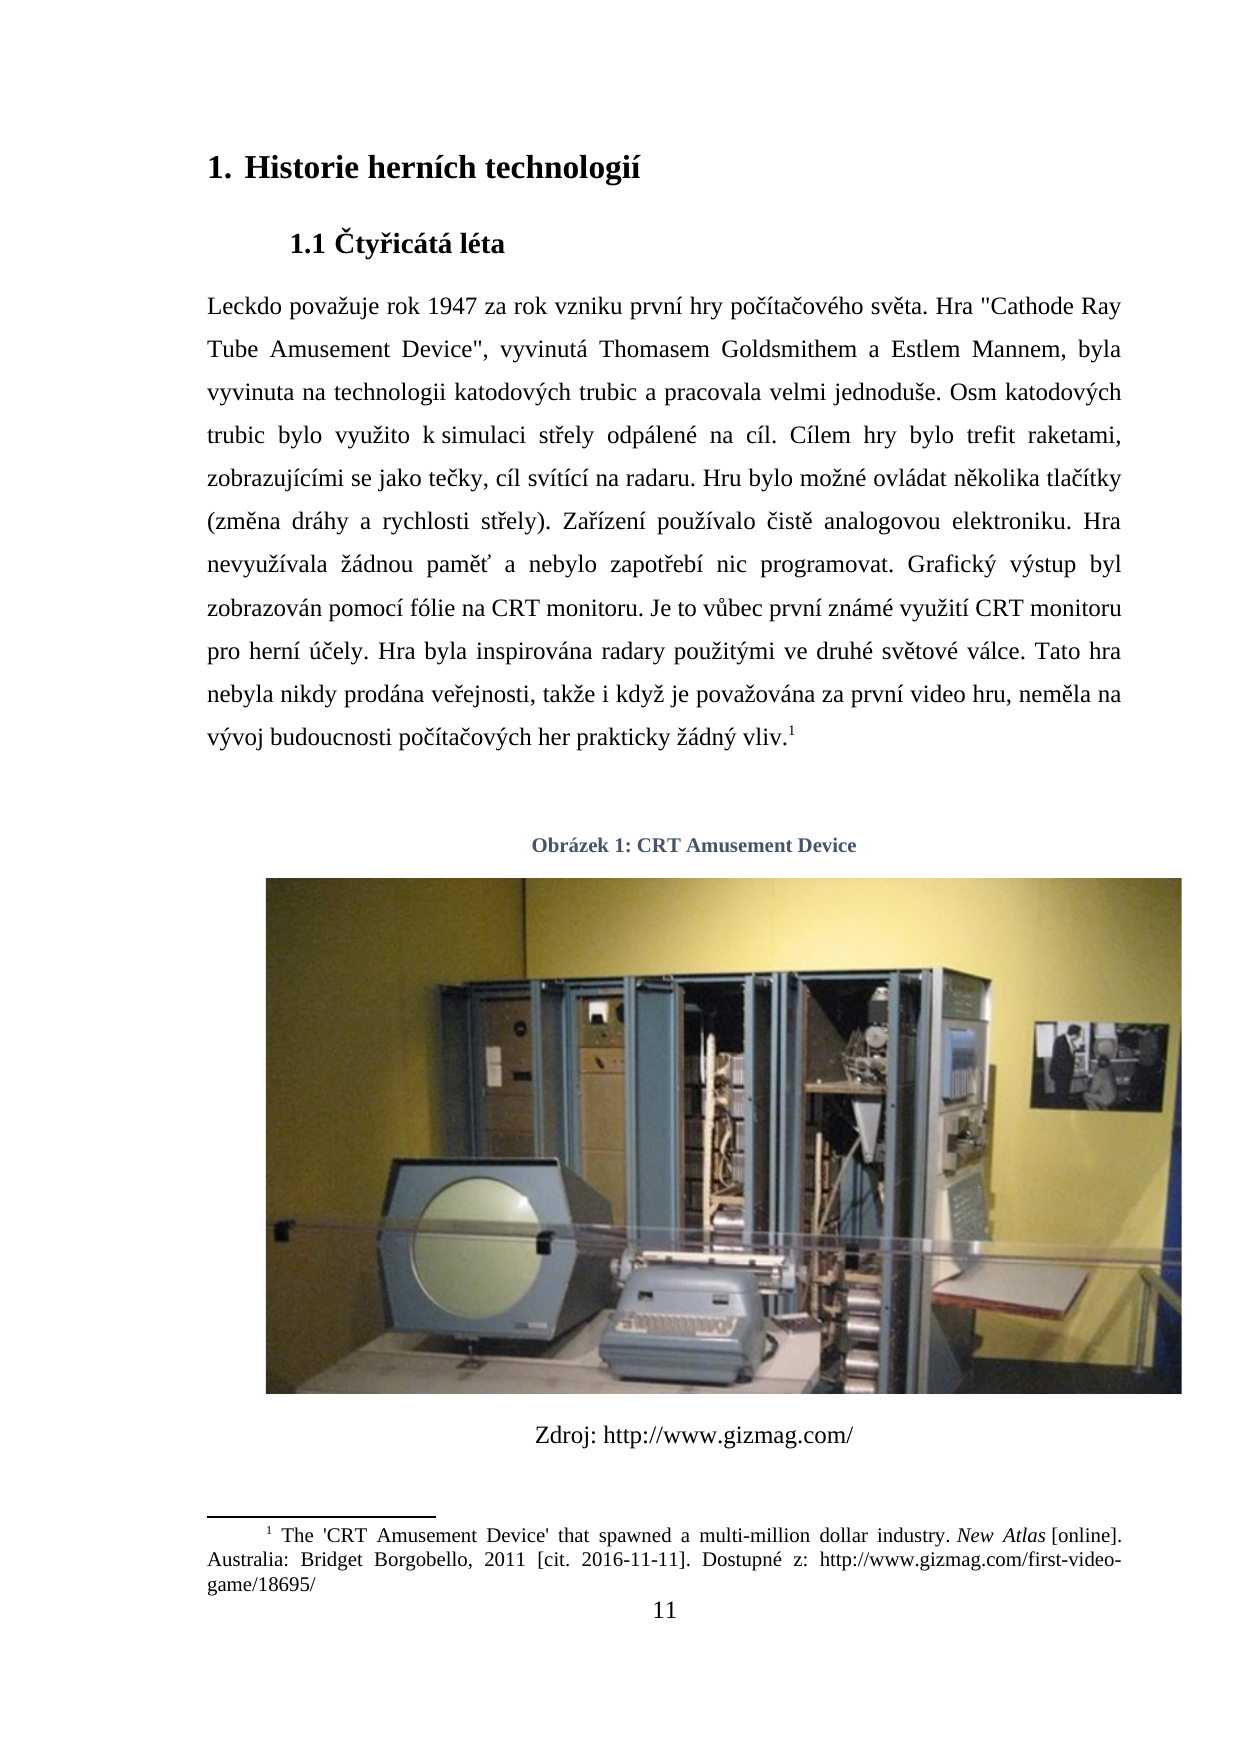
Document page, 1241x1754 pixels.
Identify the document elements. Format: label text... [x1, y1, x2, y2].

text Zdroj: http://www.gizmag.com/ [207, 1421, 1122, 1449]
subtitle Čtyřicátá léta [289, 227, 1122, 260]
text Leckdo považuje rok 1947 za rok vzniku první hry počítačového světa. Hra "Cathode Ray Tube Amusement Device", vyvinutá Thomasem Goldsmithem a Estlem Mannem, byla vyvinuta na technologii katodových trubic a pracovala velmi jednoduše. Osm katodových trubic bylo využito k simulaci střely odpálené na cíl. Cílem hry bylo trefit raketami, zobrazujícími se jako tečky, cíl svítící na radaru. Hru bylo možné ovládat několika tlačítky (změna dráhy a rychlosti střely). Zařízení používalo čistě analogovou elektroniku. Hra nevyužívala žádnou paměť a nebylo zapotřebí nic programovat. Grafický výstup byl zobrazován pomocí fólie na CRT monitoru. Je to vůbec první známé využití CRT monitoru pro herní účely. Hra byla inspirována radary použitými ve druhé světové válce. Tato hra nebyla nikdy prodána veřejnosti, takže i když je považována za první video hru, neměla na vývoj budoucnosti počítačových her prakticky žádný vliv. [207, 291, 1122, 751]
picture [265, 878, 1182, 1394]
text Obrázek 1: CRT Amusement Device [207, 833, 1122, 857]
subtitle Historie herních technologií [207, 148, 1121, 186]
